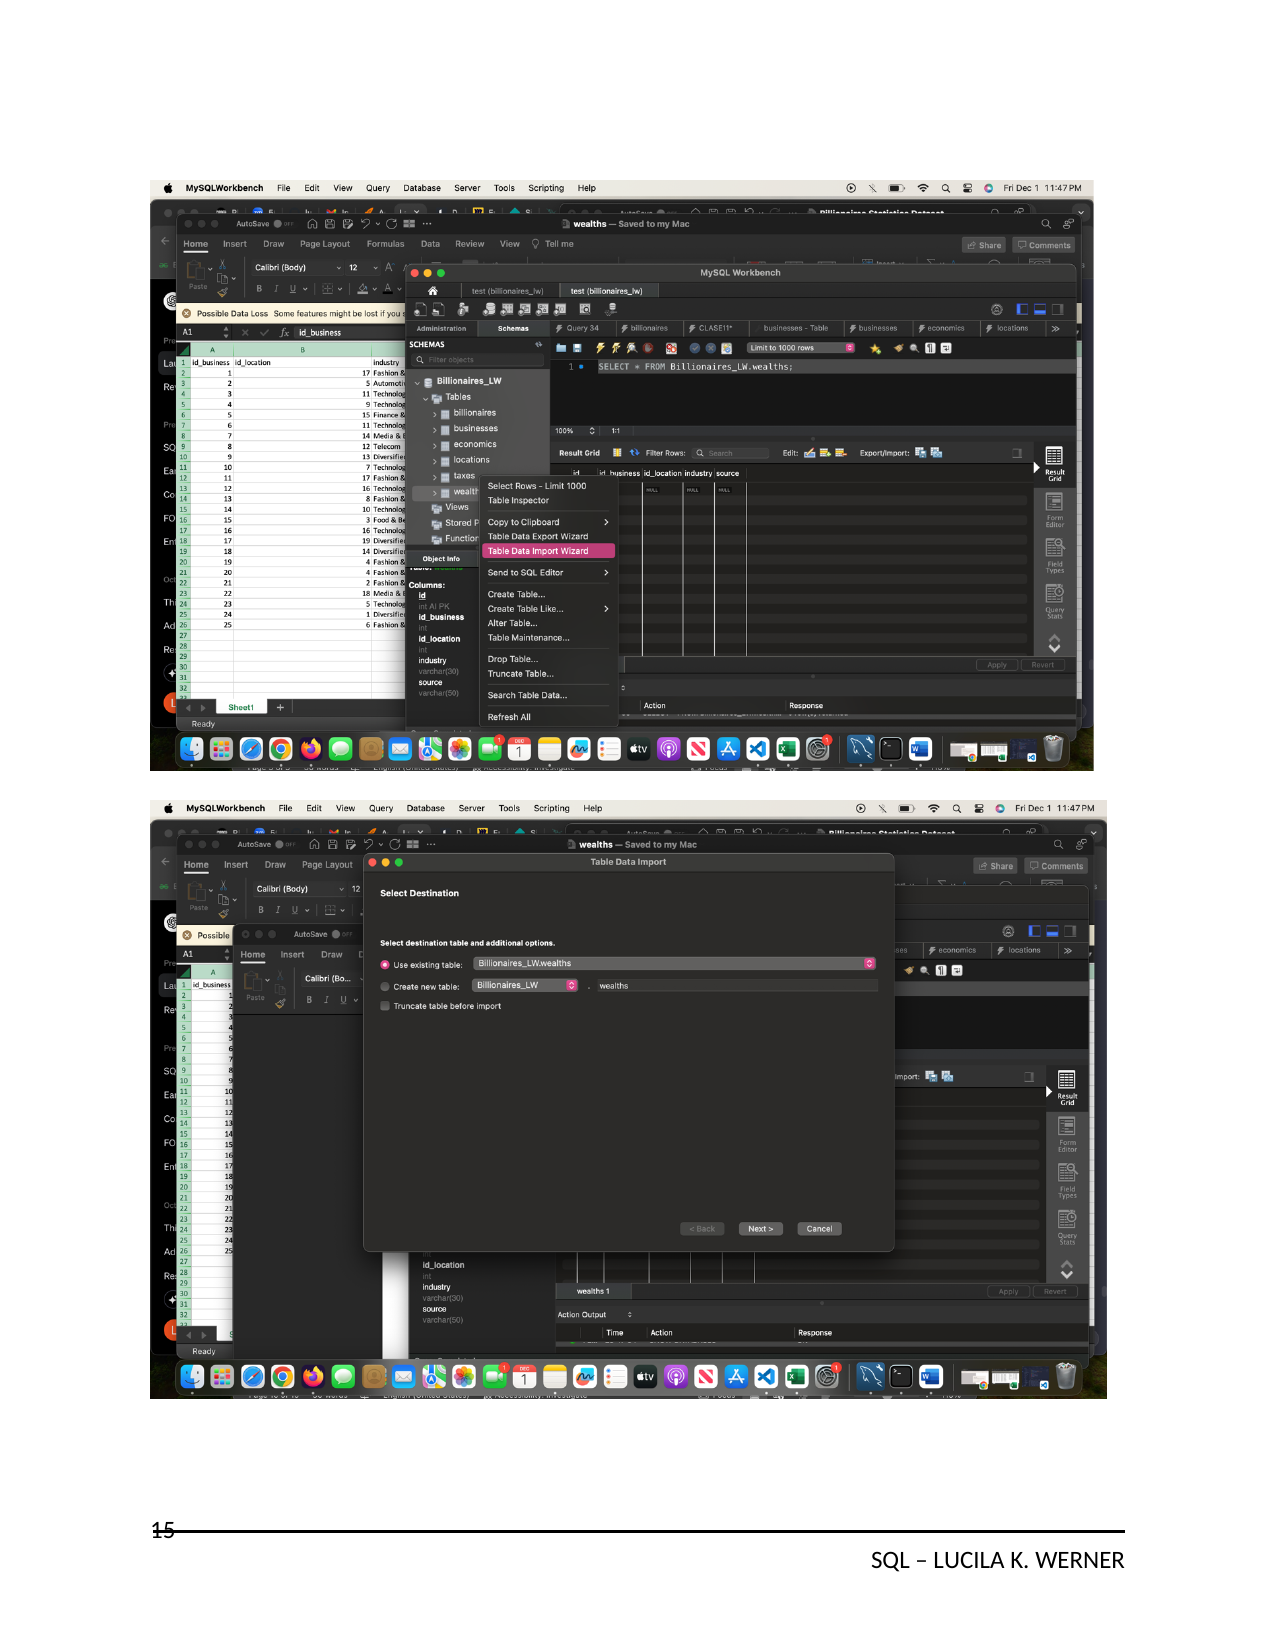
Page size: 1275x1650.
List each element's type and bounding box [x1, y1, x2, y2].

picture [150, 180, 1094, 771]
picture [150, 800, 1107, 1399]
